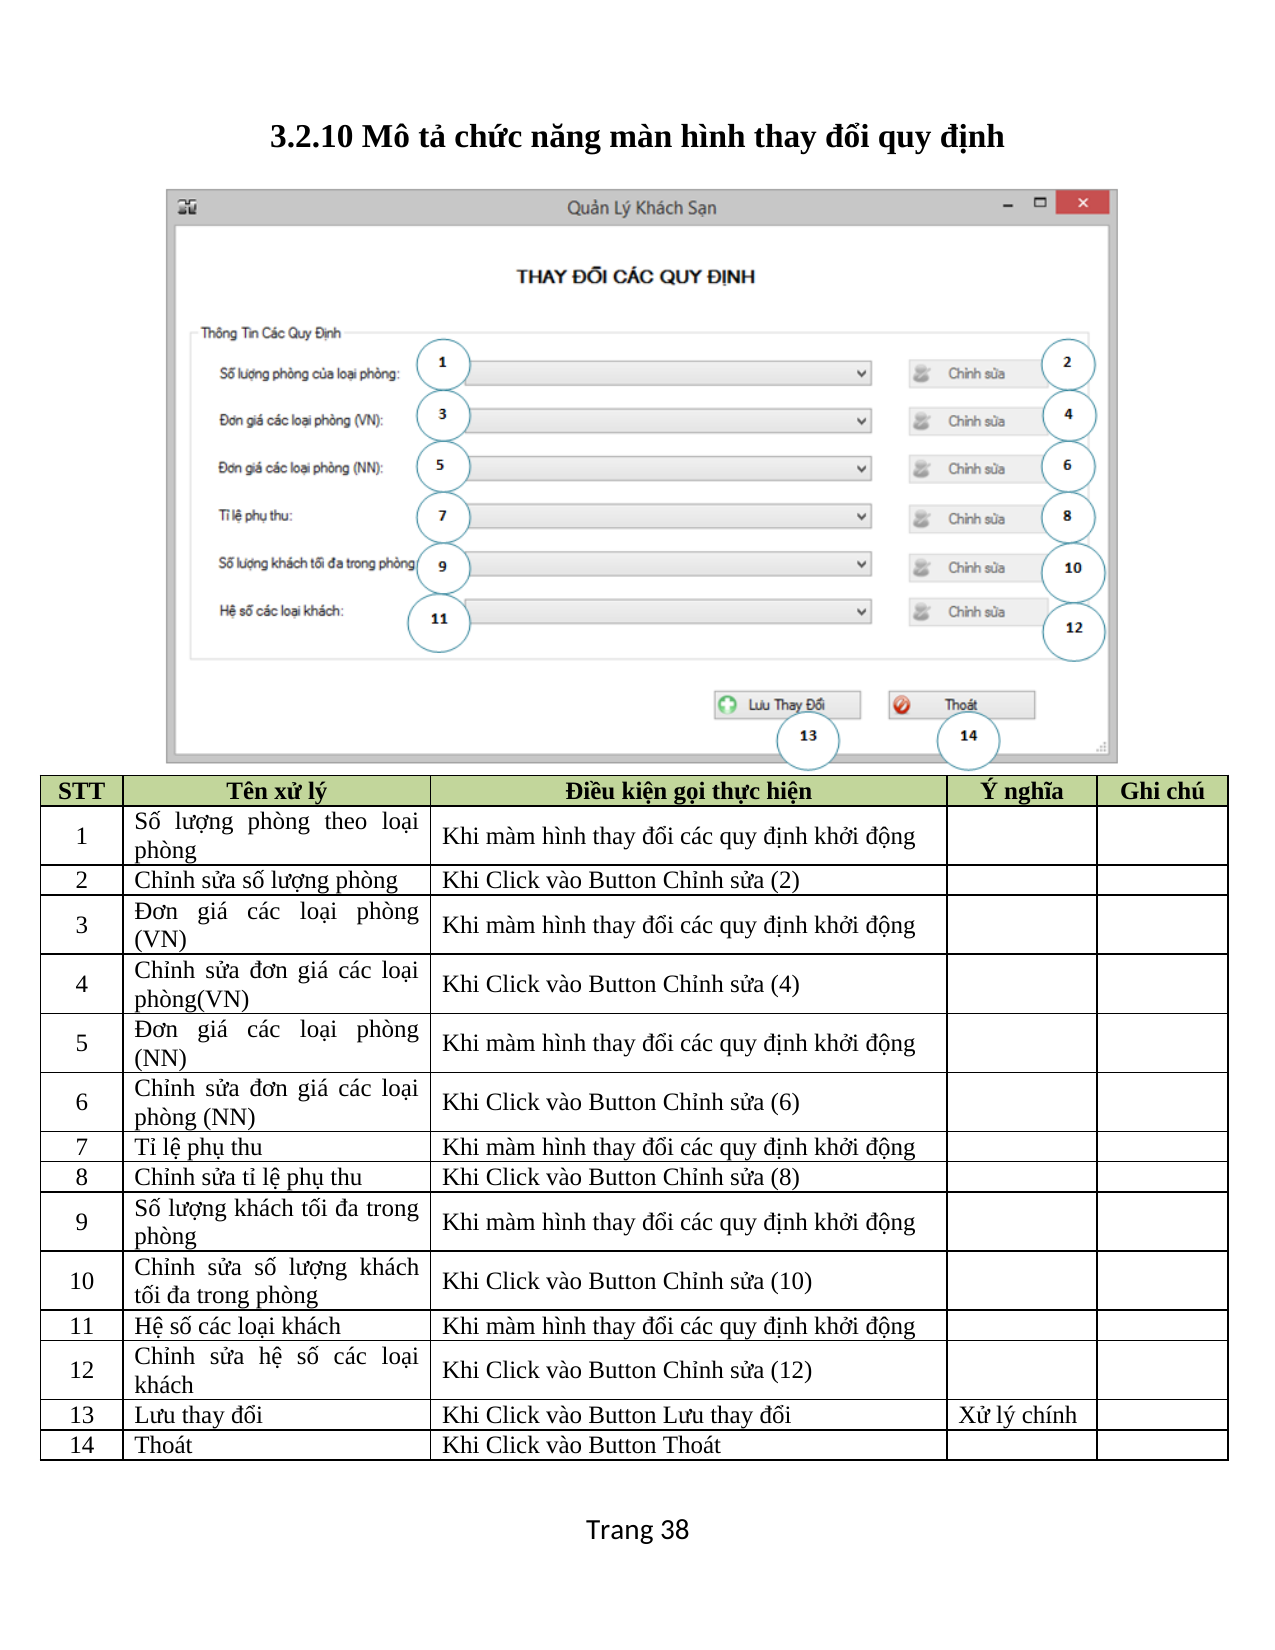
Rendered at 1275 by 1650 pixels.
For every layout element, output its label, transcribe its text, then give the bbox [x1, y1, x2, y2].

table_cell Tỉ lệ phụ thu [124, 1132, 430, 1161]
table_cell Đơn giá các loại phòng (VN) [124, 896, 430, 953]
table_cell [1098, 1400, 1227, 1429]
table_cell [1098, 1162, 1227, 1191]
table_cell 13 [41, 1400, 122, 1429]
table_cell 9 [41, 1193, 122, 1250]
table_cell [948, 807, 1096, 864]
table_cell Khi Click vào Button Chỉnh sửa (10) [431, 1252, 946, 1309]
table_cell [948, 866, 1096, 894]
table_cell Khi màm hình thay đổi các quy định khởi động [431, 1311, 946, 1339]
table_cell [1098, 866, 1227, 894]
table_cell Khi màm hình thay đổi các quy định khởi động [431, 1132, 946, 1161]
table_header Ghi chú [1098, 776, 1227, 805]
table_cell [948, 1431, 1096, 1459]
table_cell [948, 955, 1096, 1012]
table_cell [1098, 896, 1227, 953]
table_cell Chỉnh sửa đơn giá các loại phòng(VN) [124, 955, 430, 1012]
table_cell Số lượng khách tối đa trong phòng [124, 1193, 430, 1250]
table_cell Xử lý chính [948, 1400, 1096, 1429]
table_cell [1098, 1341, 1227, 1399]
table_cell 2 [41, 866, 122, 894]
table_cell 8 [41, 1162, 122, 1191]
subtitle 3.2.10 Mô tả chức năng màn hình thay đổi quy định [150, 117, 1125, 155]
table_cell [1098, 955, 1227, 1012]
table_cell Đơn giá các loại phòng (NN) [124, 1014, 430, 1071]
table_cell Chỉnh sửa hệ số các loại khách [124, 1341, 430, 1399]
table_cell Thoát [124, 1431, 430, 1459]
table_cell [948, 1132, 1096, 1161]
table_cell 5 [41, 1014, 122, 1071]
table_cell Chỉnh sửa số lượng khách tối đa trong phòng [124, 1252, 430, 1309]
table_cell Khi Click vào Button Thoát [431, 1431, 946, 1459]
table_cell Khi Click vào Button Chỉnh sửa (8) [431, 1162, 946, 1191]
table_cell [948, 1193, 1096, 1250]
table_cell Chỉnh sửa tỉ lệ phụ thu [124, 1162, 430, 1191]
table_cell Khi Click vào Button Chỉnh sửa (12) [431, 1341, 946, 1399]
picture [156, 179, 1132, 775]
table_cell 6 [41, 1073, 122, 1131]
table_cell 3 [41, 896, 122, 953]
table_cell Số lượng phòng theo loại phòng [124, 807, 430, 864]
table_cell 14 [41, 1431, 122, 1459]
table_header Tên xử lý [124, 776, 430, 805]
table_cell [1098, 1014, 1227, 1071]
table_cell [948, 1162, 1096, 1191]
table_cell Khi Click vào Button Lưu thay đổi [431, 1400, 946, 1429]
table_cell Hệ số các loại khách [124, 1311, 430, 1339]
table_cell [948, 1341, 1096, 1399]
table_cell [1098, 1311, 1227, 1339]
table_cell 4 [41, 955, 122, 1012]
table_cell 10 [41, 1252, 122, 1309]
table_header Điều kiện gọi thực hiện [431, 776, 946, 805]
table_cell 1 [41, 807, 122, 864]
table_cell Chỉnh sửa số lượng phòng [124, 866, 430, 894]
table_cell [948, 1073, 1096, 1131]
table_cell Lưu thay đổi [124, 1400, 430, 1429]
table_cell 7 [41, 1132, 122, 1161]
table_cell 12 [41, 1341, 122, 1399]
table_cell Khi màm hình thay đổi các quy định khởi động [431, 1014, 946, 1071]
table_cell [1098, 807, 1227, 864]
table_cell Khi Click vào Button Chỉnh sửa (6) [431, 1073, 946, 1131]
table_cell [1098, 1431, 1227, 1459]
table_cell [1098, 1193, 1227, 1250]
table_cell [1098, 1252, 1227, 1309]
table_cell Khi Click vào Button Chỉnh sửa (2) [431, 866, 946, 894]
table_cell Khi màm hình thay đổi các quy định khởi động [431, 896, 946, 953]
table_cell [948, 1252, 1096, 1309]
table_cell Khi màm hình thay đổi các quy định khởi động [431, 807, 946, 864]
table_cell [948, 1014, 1096, 1071]
table_cell [948, 896, 1096, 953]
table_cell 11 [41, 1311, 122, 1339]
table_cell [1098, 1073, 1227, 1131]
table_cell Chỉnh sửa đơn giá các loại phòng (NN) [124, 1073, 430, 1131]
table_cell [948, 1311, 1096, 1339]
table_header STT [41, 776, 122, 805]
table_header Ý nghĩa [948, 776, 1096, 805]
table_cell Khi Click vào Button Chỉnh sửa (4) [431, 955, 946, 1012]
table_cell [1098, 1132, 1227, 1161]
table_cell Khi màm hình thay đổi các quy định khởi động [431, 1193, 946, 1250]
